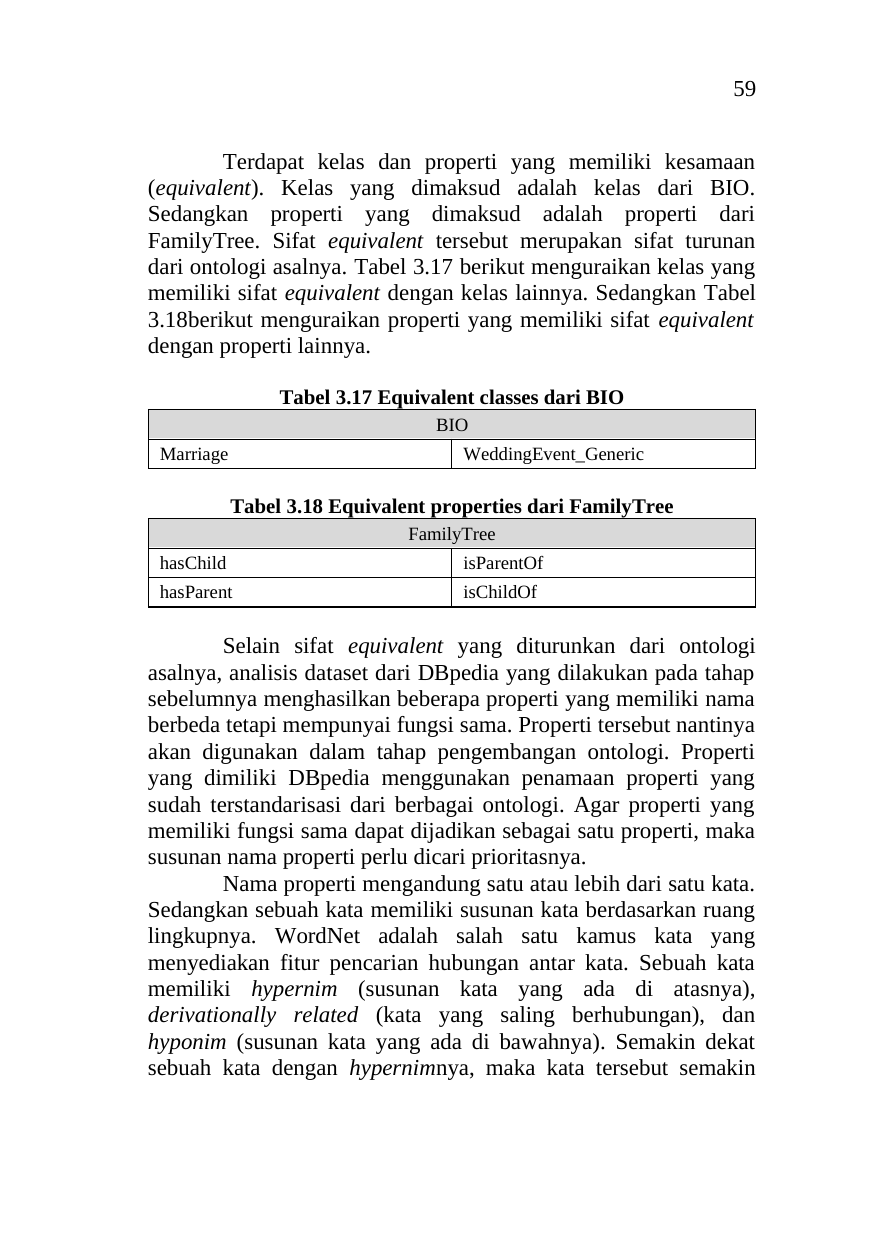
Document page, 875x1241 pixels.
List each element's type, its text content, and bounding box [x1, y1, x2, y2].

table_cell isParentOf [452, 549, 755, 577]
text Selain sifat equivalent yang diturunkan dari ontologi asalnya, analisis dataset dari DBpedia yang dilakukan pada tahap sebelumnya menghasilkan beberapa properti yang memiliki nama berbeda tetapi mempunyai fungsi sama. Properti tersebut nantinya akan digunakan dalam tahap pengembangan ontologi. Properti yang dimiliki DBpedia menggunakan penamaan properti yang sudah terstandarisasi dari berbagai ontologi. Agar properti yang memiliki fungsi sama dapat dijadikan sebagai satu properti, maka susunan nama properti perlu dicari prioritasnya. [148, 632, 756, 870]
table_cell hasChild [149, 549, 451, 577]
table_cell Marriage [149, 440, 451, 468]
table_cell WeddingEvent_Generic [452, 440, 755, 468]
table_header BIO [149, 410, 755, 438]
table_cell isChildOf [452, 578, 755, 606]
table_cell hasParent [149, 578, 451, 606]
table_header FamilyTree [149, 519, 755, 547]
